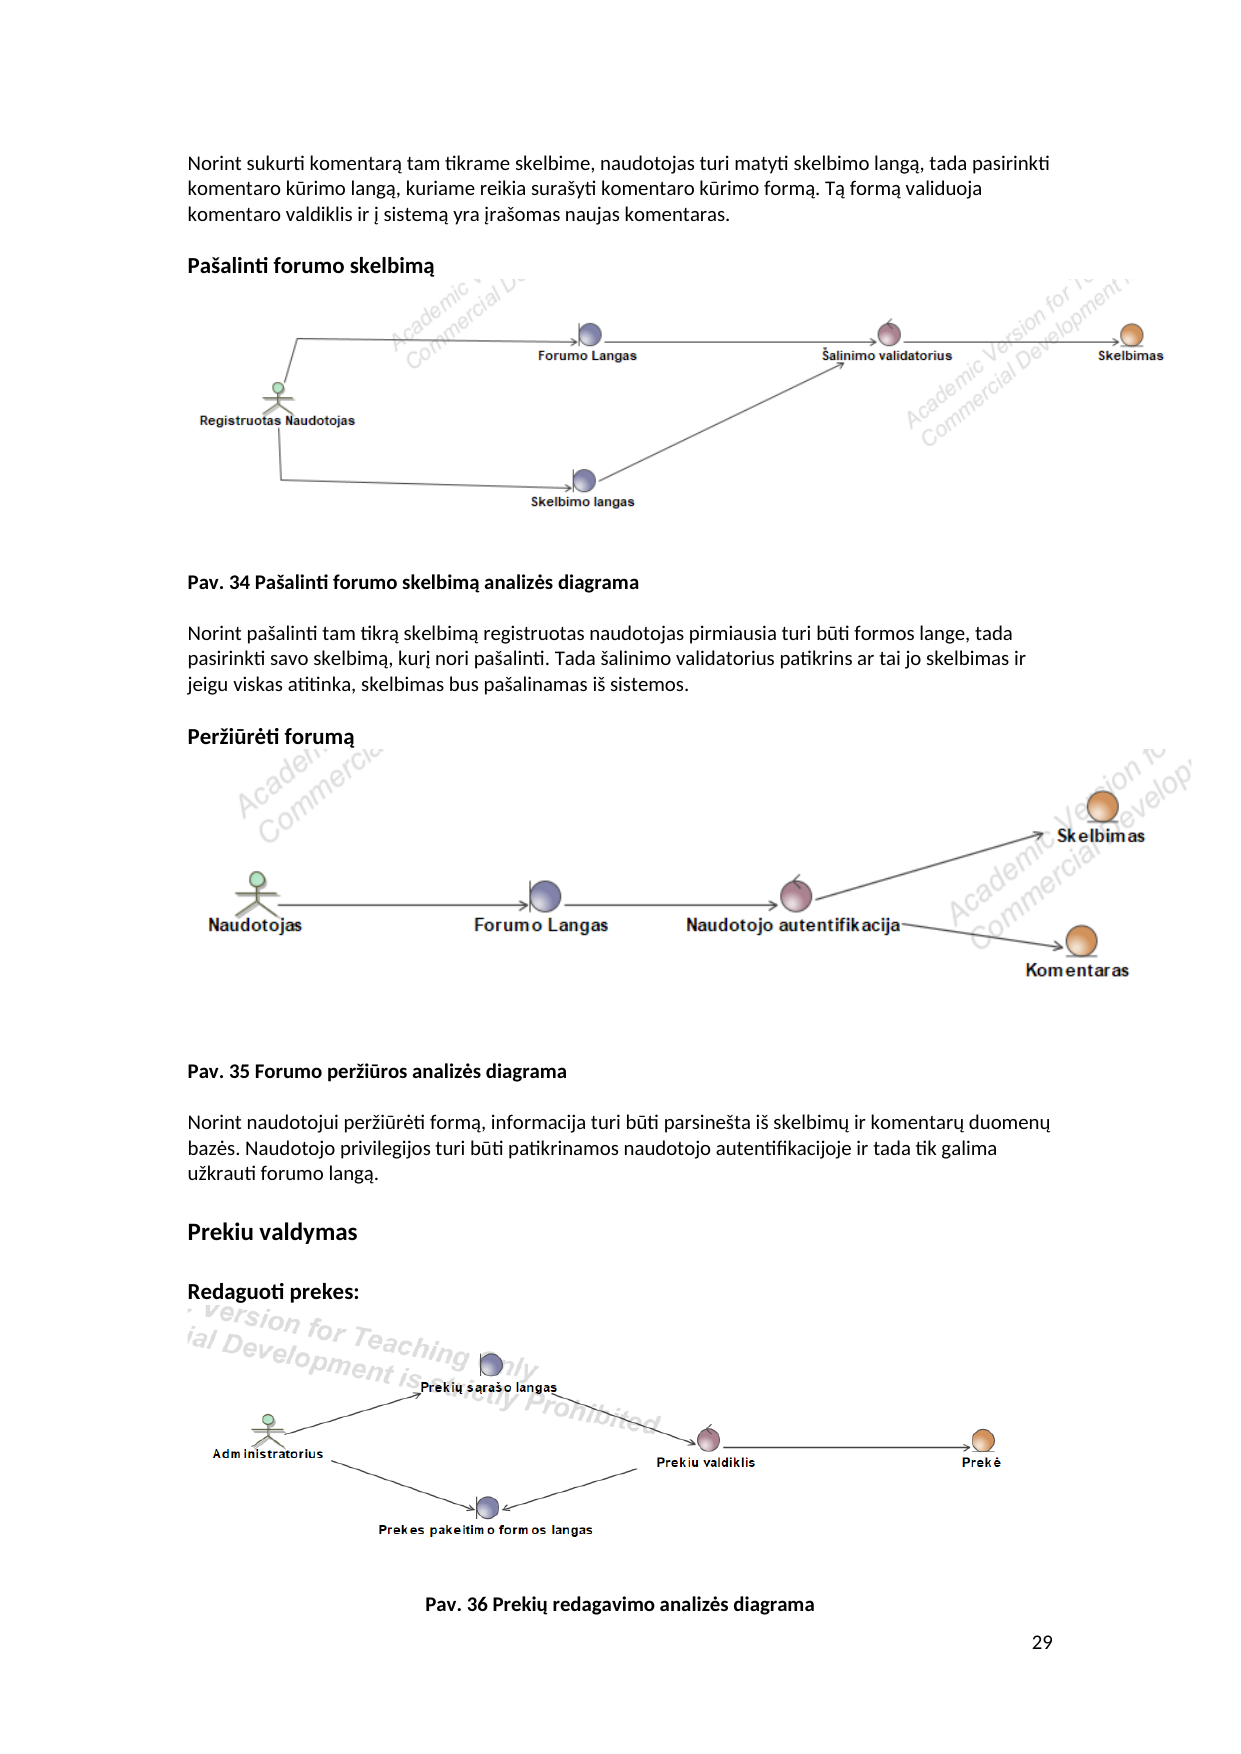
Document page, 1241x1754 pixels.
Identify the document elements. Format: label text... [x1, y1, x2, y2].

text Pav. 35 Forumo peržiūros analizės diagrama [187, 1059, 1053, 1084]
text Norint sukurti komentarą tam tikrame skelbime, naudotojas turi matyti skelbimo langą, tada pasirinkti komentaro kūrimo langą, kuriame reikia surašyti komentaro kūrimo formą. Tą formą validuoja komentaro valdiklis ir į sistemą yra įrašomas naujas komentaras. [187, 150, 1053, 226]
picture [187, 749, 1192, 1059]
text Pašalinti forumo skelbimą [187, 252, 1053, 279]
text Pav. 34 Pašalinti forumo skelbimą analizės diagrama [187, 570, 1053, 595]
picture [187, 279, 1192, 570]
text Pav. 36 Prekių redagavimo analizės diagrama [187, 1592, 1053, 1617]
text Prekiu valdymas [187, 1216, 1053, 1247]
text Peržiūrėti forumą [187, 722, 1053, 749]
text Redaguoti prekes: [187, 1277, 1053, 1305]
picture [187, 1305, 1053, 1592]
text Norint pašalinti tam tikrą skelbimą registruotas naudotojas pirmiausia turi būti formos lange, tada pasirinkti savo skelbimą, kurį nori pašalinti. Tada šalinimo validatorius patikrins ar tai jo skelbimas ir jeigu viskas atitinka, skelbimas bus pašalinamas iš sistemos. [187, 620, 1053, 696]
text Norint naudotojui peržiūrėti formą, informacija turi būti parsinešta iš skelbimų ir komentarų duomenų bazės. Naudotojo privilegijos turi būti patikrinamos naudotojo autentifikacijoje ir tada tik galima užkrauti forumo langą. [187, 1109, 1053, 1186]
